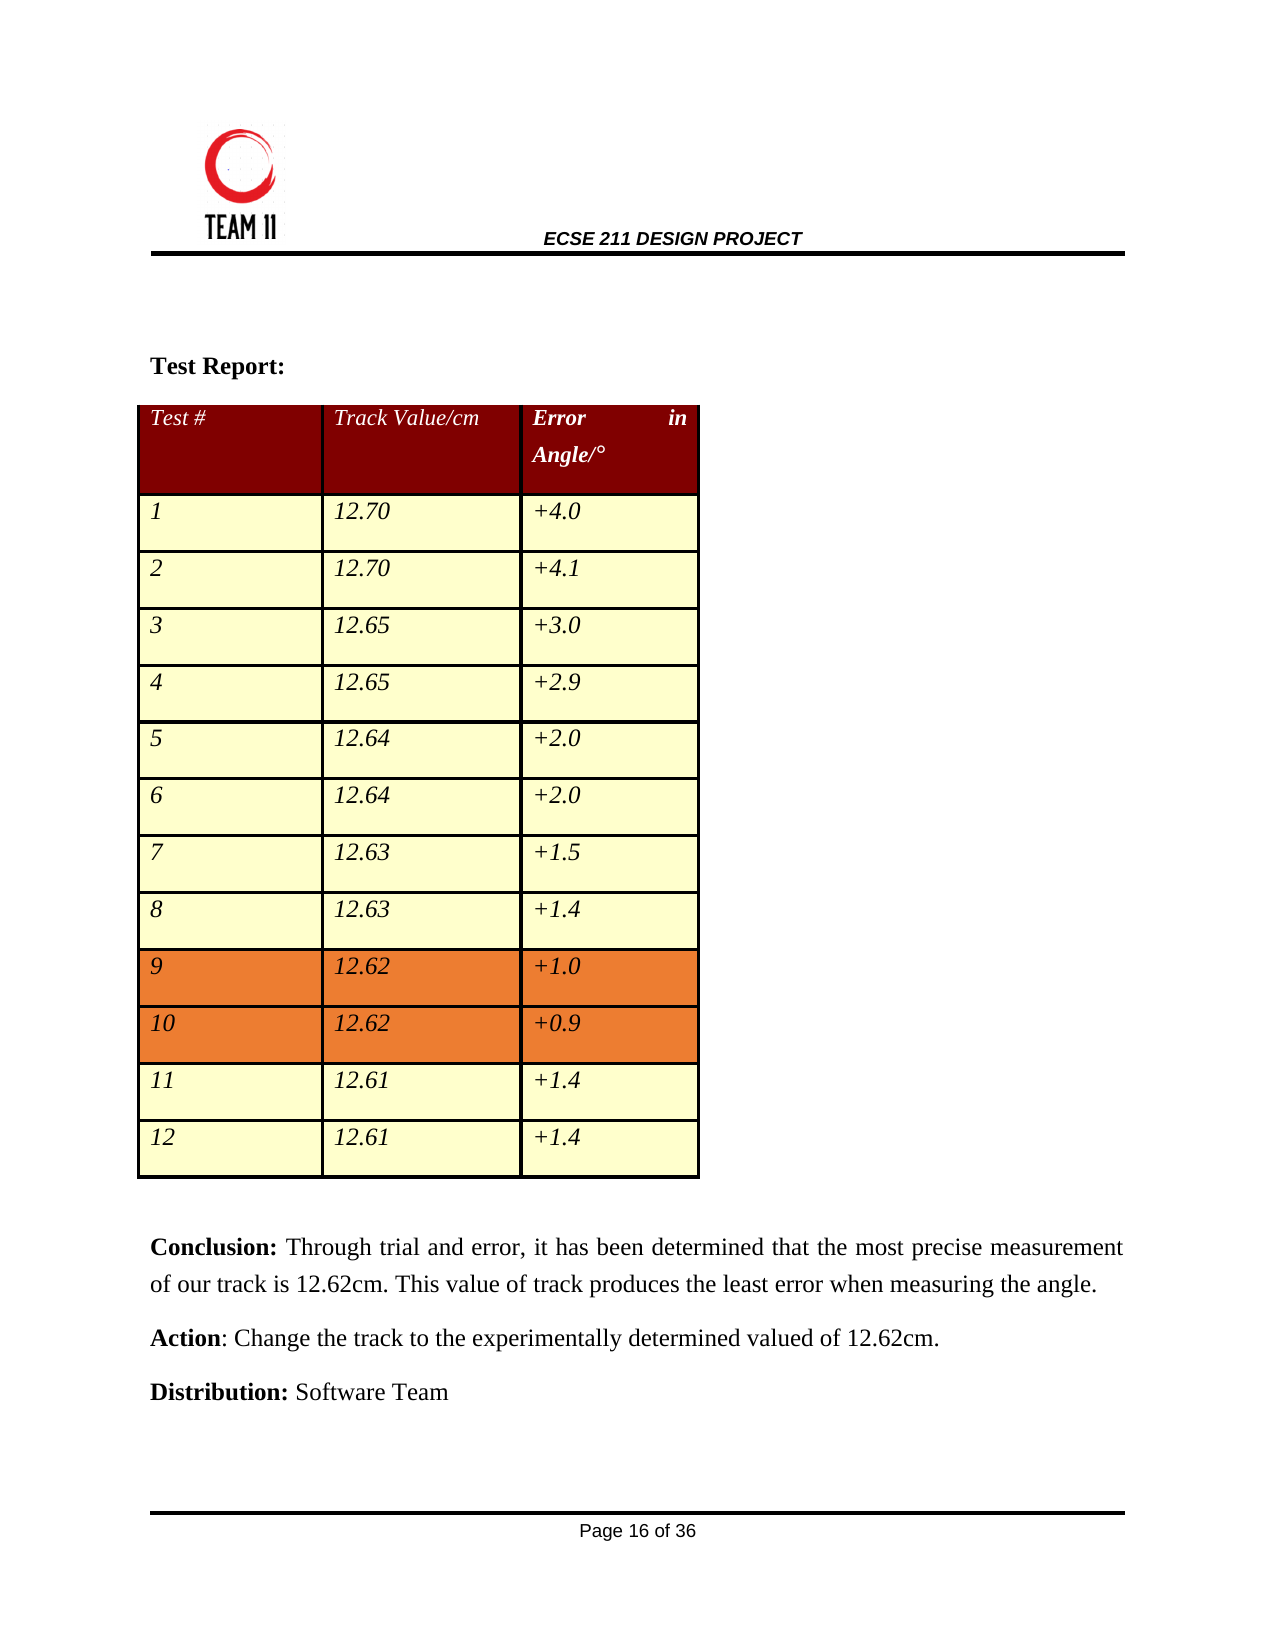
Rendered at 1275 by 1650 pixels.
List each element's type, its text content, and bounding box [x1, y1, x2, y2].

table_header Track Value/cm [324, 405, 519, 493]
table_cell +1.4 [523, 1122, 697, 1175]
table_cell +2.0 [523, 780, 697, 834]
table_cell 12.65 [324, 667, 519, 720]
table_cell +2.9 [523, 667, 697, 720]
table_cell +4.1 [523, 553, 697, 607]
table_header Test # [140, 405, 321, 493]
table_header Error in Angle/° [523, 405, 697, 493]
text Distribution: Software Team [150, 1377, 1125, 1406]
picture [197, 120, 286, 245]
table_cell +3.0 [523, 610, 697, 663]
table_cell +2.0 [523, 724, 697, 777]
table_cell 12.70 [324, 496, 519, 550]
table_cell 7 [140, 837, 321, 891]
table_cell 1 [140, 496, 321, 550]
table_cell 11 [140, 1065, 321, 1118]
text Test Report: [150, 351, 1125, 379]
table_cell 12.70 [324, 553, 519, 607]
table_cell +0.9 [523, 1008, 697, 1062]
table_cell 2 [140, 553, 321, 607]
table_cell +1.5 [523, 837, 697, 891]
table_cell 12.62 [324, 951, 519, 1005]
table_cell 8 [140, 894, 321, 948]
table_cell 12.61 [324, 1065, 519, 1118]
table_cell 12.63 [324, 837, 519, 891]
table_cell 12.62 [324, 1008, 519, 1062]
table_cell +1.0 [523, 951, 697, 1005]
table_cell +1.4 [523, 1065, 697, 1118]
table_cell 12.61 [324, 1122, 519, 1175]
text Conclusion: Through trial and error, it has been determined that the most precise measurement of our track is 12.62cm. This value of track produces the least error when measuring the angle. [150, 1232, 1125, 1298]
table_cell 12.65 [324, 610, 519, 663]
table_cell 12.64 [324, 724, 519, 777]
table_cell 12.63 [324, 894, 519, 948]
table_cell +1.4 [523, 894, 697, 948]
text Action: Change the track to the experimentally determined valued of 12.62cm. [150, 1323, 1125, 1352]
table_cell 9 [140, 951, 321, 1005]
table_cell 10 [140, 1008, 321, 1062]
table_cell 4 [140, 667, 321, 720]
table_cell 12.64 [324, 780, 519, 834]
table_cell 12 [140, 1122, 321, 1175]
table_cell 6 [140, 780, 321, 834]
table_cell 3 [140, 610, 321, 663]
table_cell 5 [140, 724, 321, 777]
table_cell +4.0 [523, 496, 697, 550]
